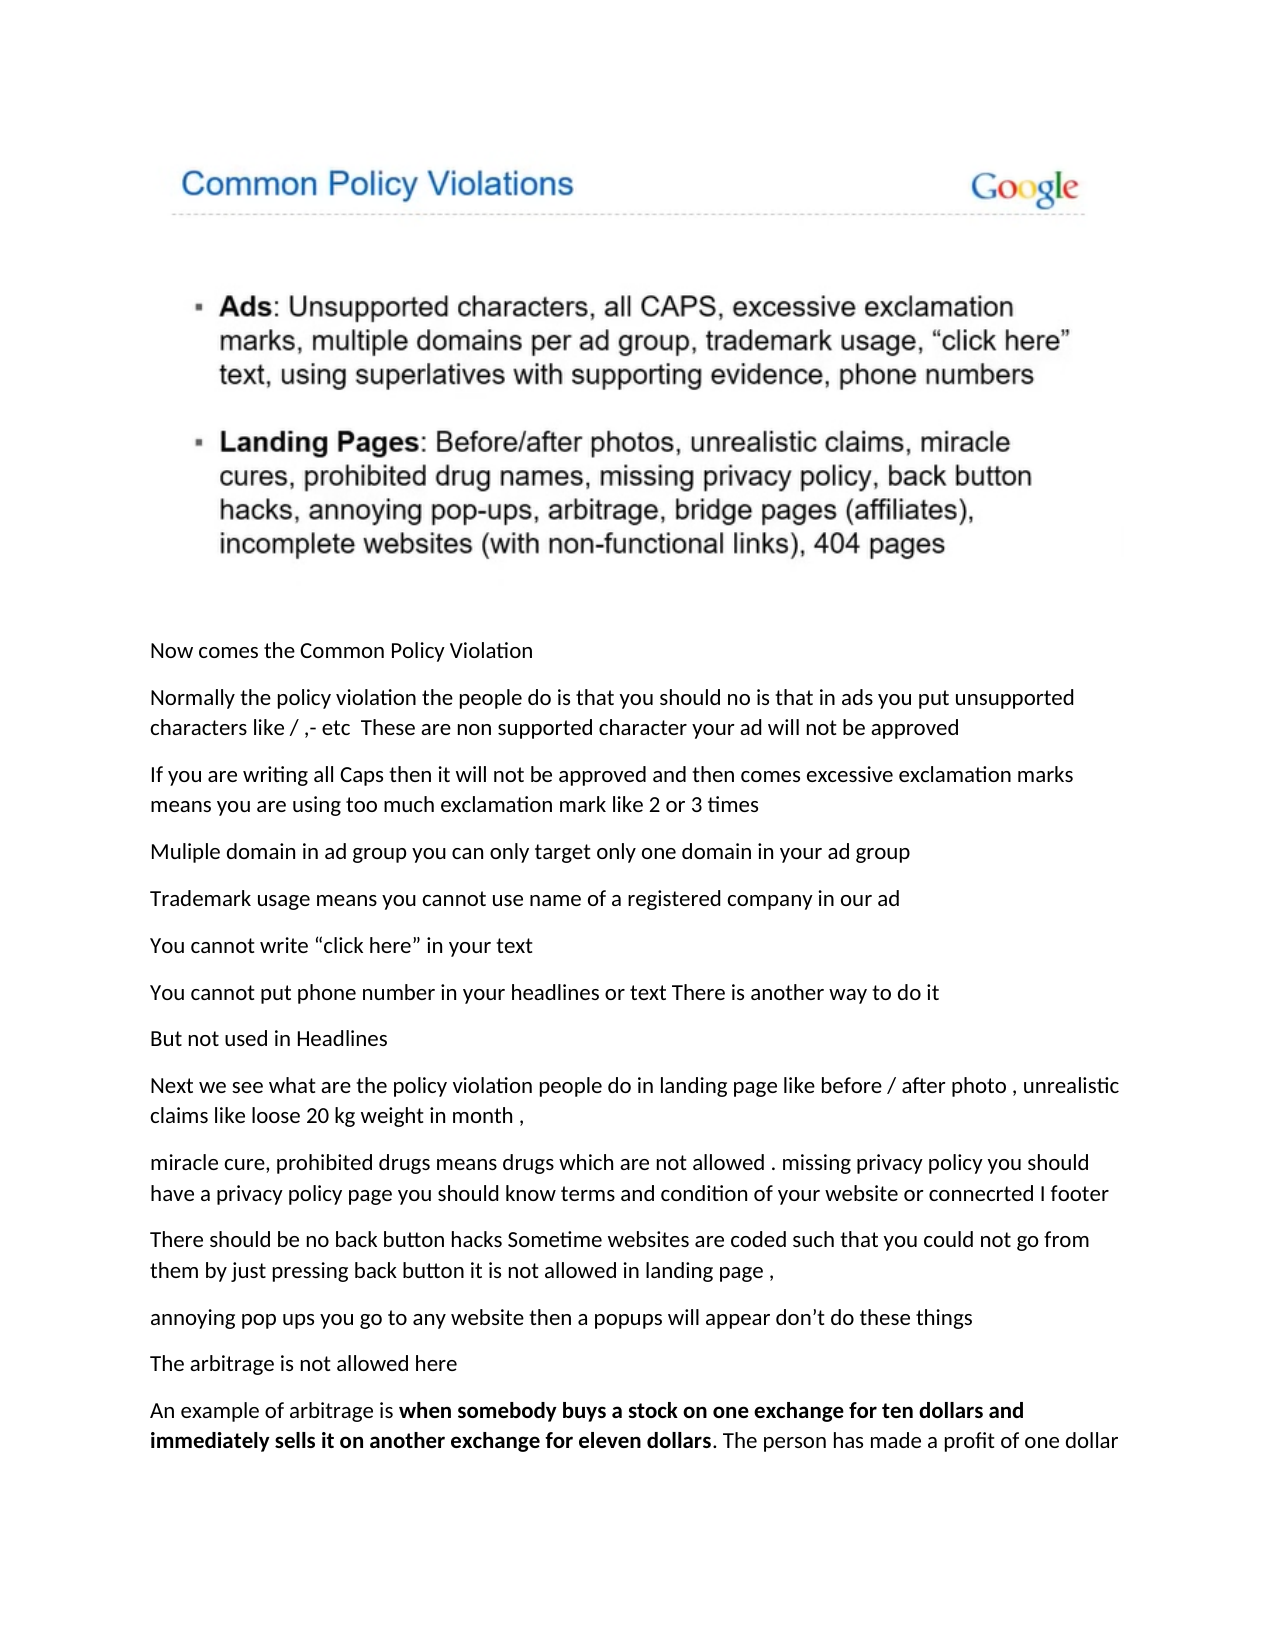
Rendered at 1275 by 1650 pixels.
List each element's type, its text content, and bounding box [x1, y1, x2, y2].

text miracle cure, prohibited drugs means drugs which are not allowed . missing privacy policy you should have a privacy policy page you should know terms and condition of your website or connecrted I footer [150, 1148, 1125, 1207]
text Next we see what are the policy violation people do in landing page like before / after photo , unrealistic claims like loose 20 kg weight in month , [150, 1071, 1125, 1129]
text You cannot put phone number in your headlines or text There is another way to do it [150, 978, 1125, 1006]
text The arbitrage is not allowed here [150, 1349, 1125, 1377]
text But not used in Headlines [150, 1024, 1125, 1052]
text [150, 1396, 1125, 1454]
text If you are writing all Caps then it will not be approved and then comes excessive exclamation marks means you are using too much exclamation mark like 2 or 3 times [150, 760, 1125, 818]
text annoying pop ups you go to any website then a popups will appear don’t do these things [150, 1303, 1125, 1331]
picture [150, 150, 1125, 617]
text Now comes the Common Policy Violation [150, 636, 1125, 664]
text Muliple domain in ad group you can only target only one domain in your ad group [150, 837, 1125, 865]
text You cannot write “click here” in your text [150, 931, 1125, 959]
text Trademark usage means you cannot use name of a registered company in our ad [150, 884, 1125, 912]
text There should be no back button hacks Sometime websites are coded such that you could not go from them by just pressing back button it is not allowed in landing page , [150, 1226, 1125, 1284]
text Normally the policy violation the people do is that you should no is that in ads you put unsupported characters like / ,- etc These are non supported character your ad will not be approved [150, 683, 1125, 741]
